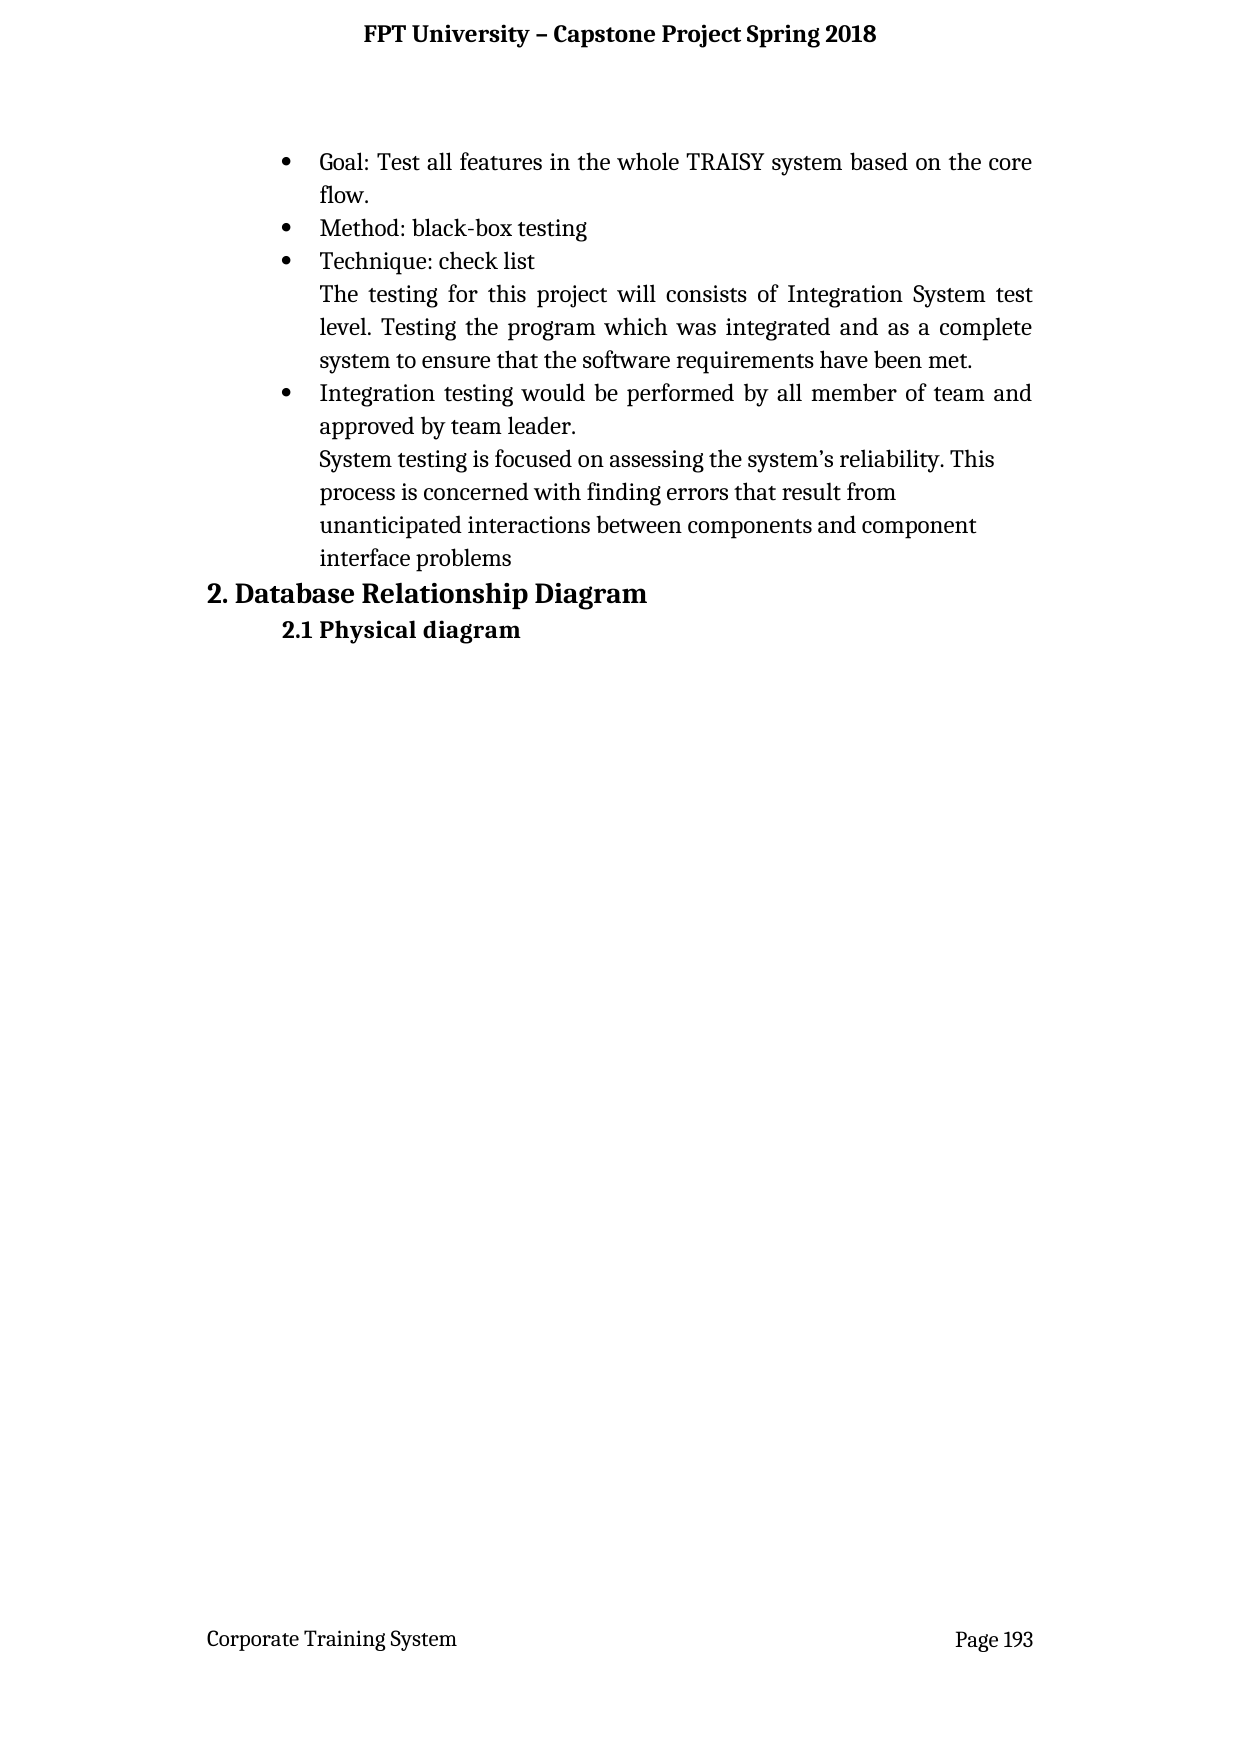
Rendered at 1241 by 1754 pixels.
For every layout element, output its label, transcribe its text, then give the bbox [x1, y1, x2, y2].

text 2.1 Physical diagram [282, 616, 1033, 644]
text 2. Database Relationship Diagram [207, 577, 1033, 611]
list Method: black-box testing [282, 214, 1033, 242]
list Goal: Test all features in the whole TRAISY system based on the core flow. [282, 148, 1033, 209]
text The testing for this project will consists of Integration System test level. Testing the program which was integrated and as a complete system to ensure that the software requirements have been met. [319, 280, 1033, 374]
list Technique: check list [282, 247, 1033, 276]
text System testing is focused on assessing the system’s reliability. This process is concerned with finding errors that result from unanticipated interactions between components and component interface problems [319, 445, 1033, 573]
list Integration testing would be performed by all member of team and approved by team leader. [282, 379, 1033, 441]
